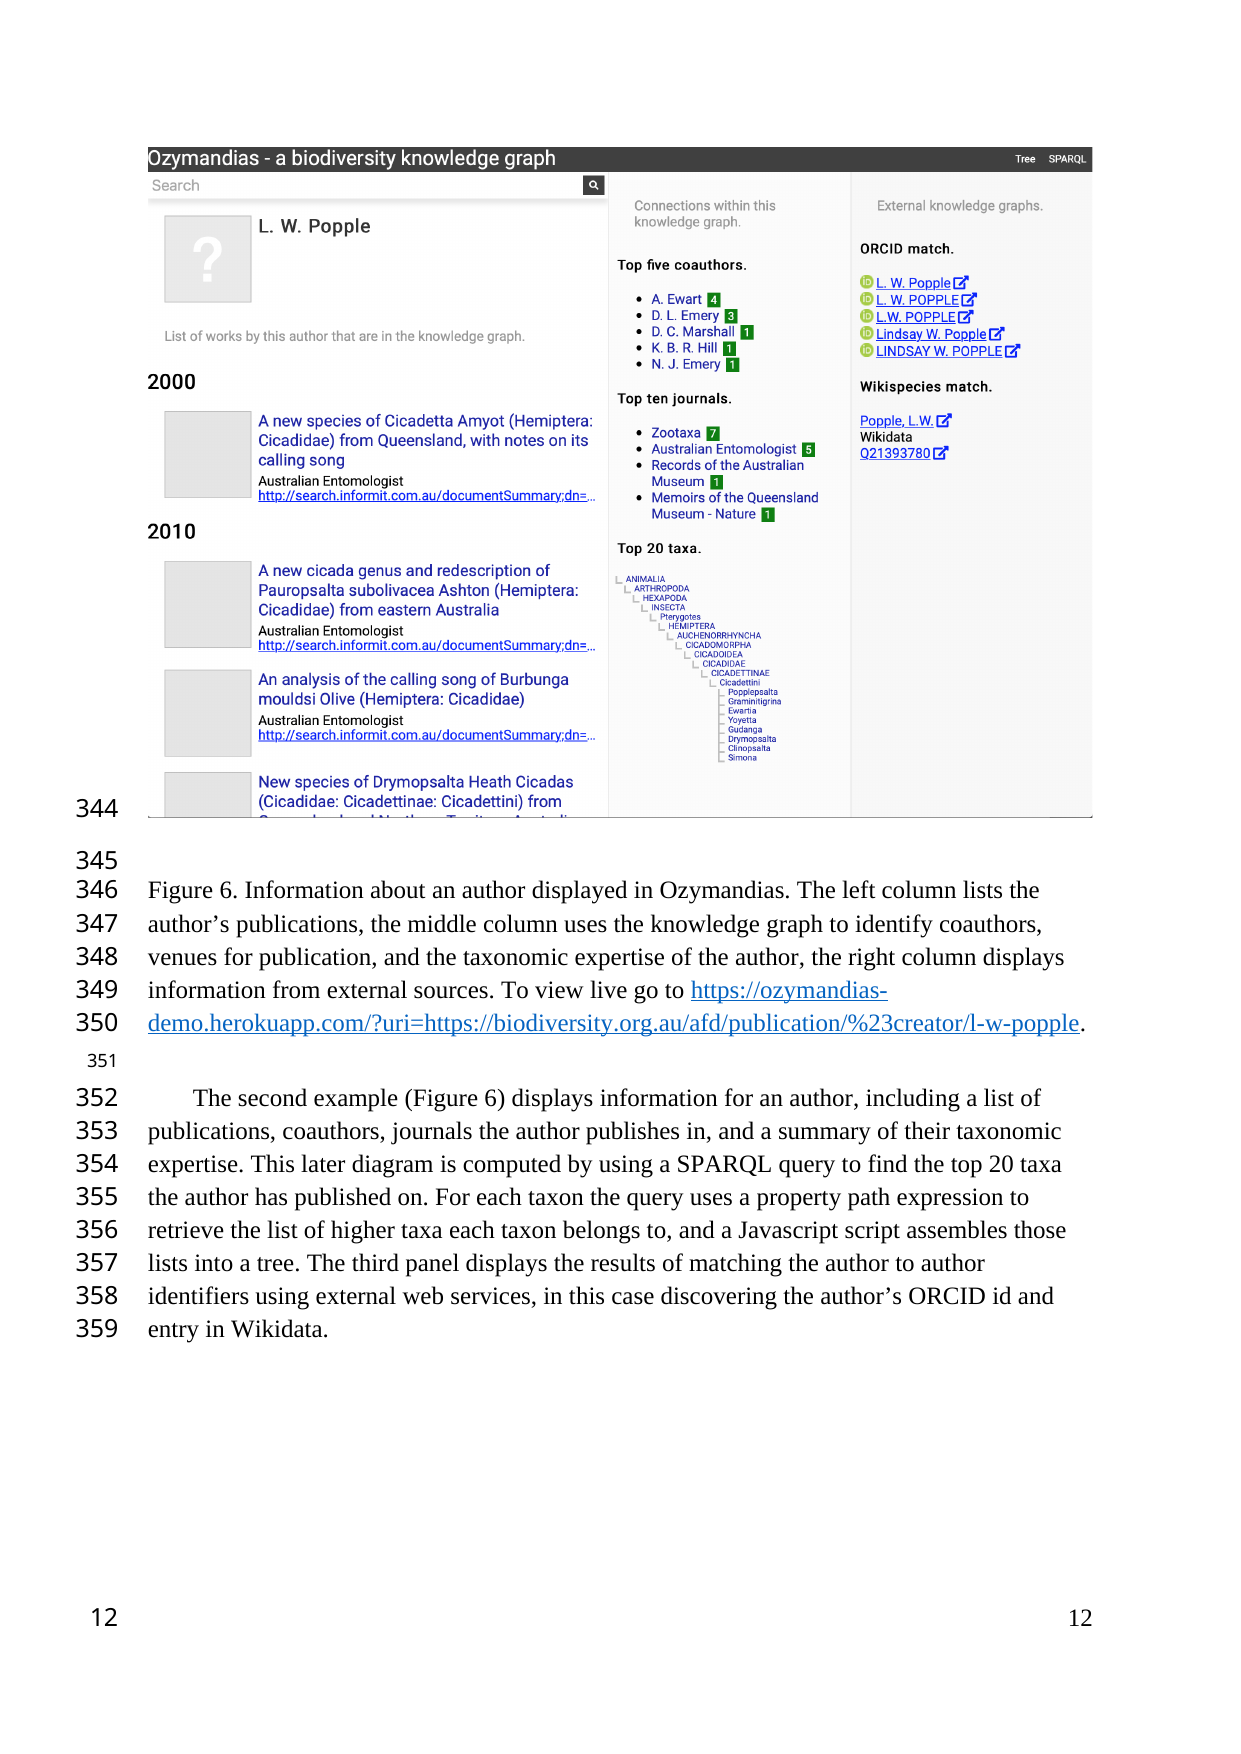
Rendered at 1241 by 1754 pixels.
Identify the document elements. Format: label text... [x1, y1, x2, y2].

picture [148, 147, 1093, 818]
